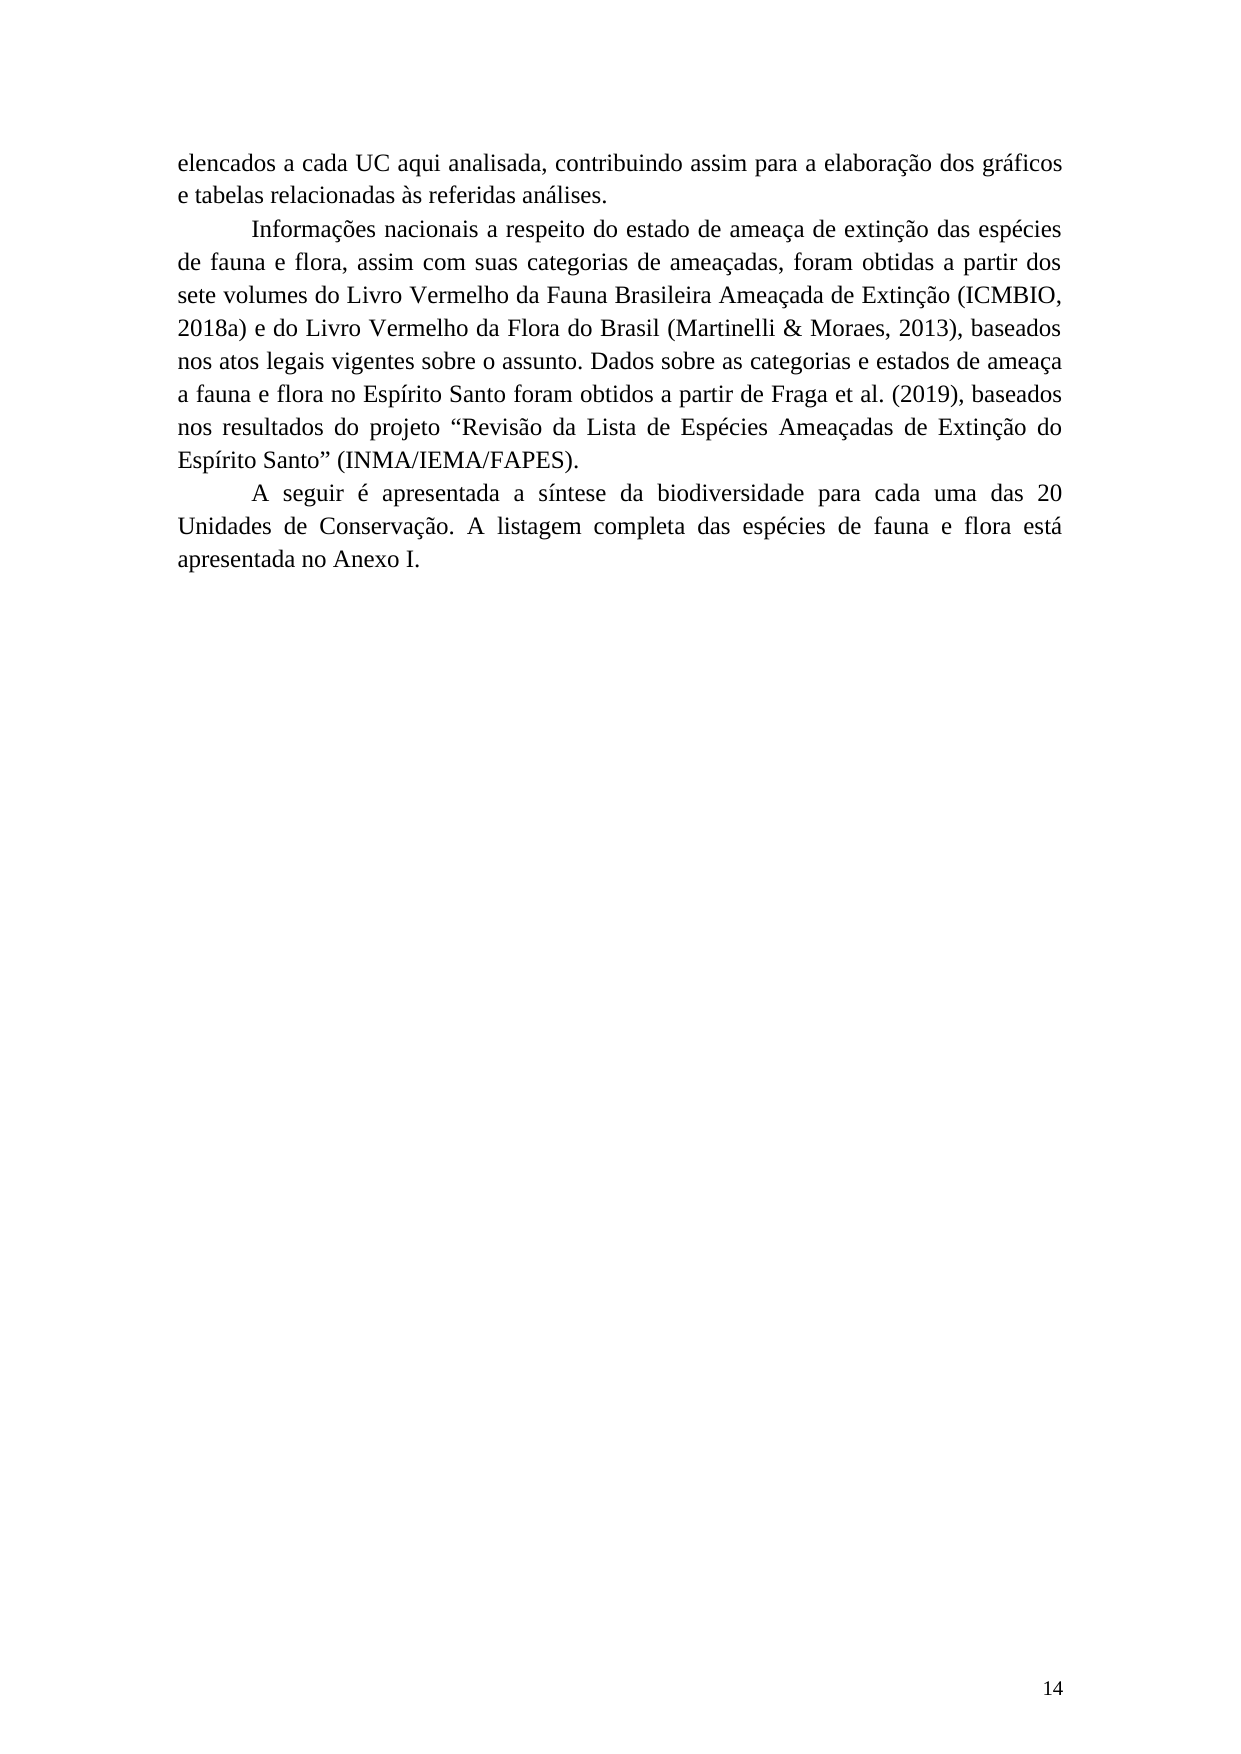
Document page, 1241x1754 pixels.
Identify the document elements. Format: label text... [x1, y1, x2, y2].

text A seguir é apresentada a síntese da biodiversidade para cada uma das 20 Unidades de Conservação. A listagem completa das espécies de fauna e flora está apresentada no Anexo I. [177, 478, 1063, 573]
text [177, 148, 1063, 209]
text Informações nacionais a respeito do estado de ameaça de extinção das espécies de fauna e flora, assim com suas categorias de ameaçadas, foram obtidas a partir dos sete volumes do Livro Vermelho da Fauna Brasileira Ameaçada de Extinção (ICMBIO, 2018a) e do Livro Vermelho da Flora do Brasil (Martinelli & Moraes, 2013), baseados nos atos legais vigentes sobre o assunto. Dados sobre as categorias e estados de ameaça a fauna e flora no Espírito Santo foram obtidos a partir de Fraga et al. (2019), baseados nos resultados do projeto “Revisão da Lista de Espécies Ameaçadas de Extinção do Espírito Santo” (INMA/IEMA/FAPES). [177, 214, 1063, 473]
